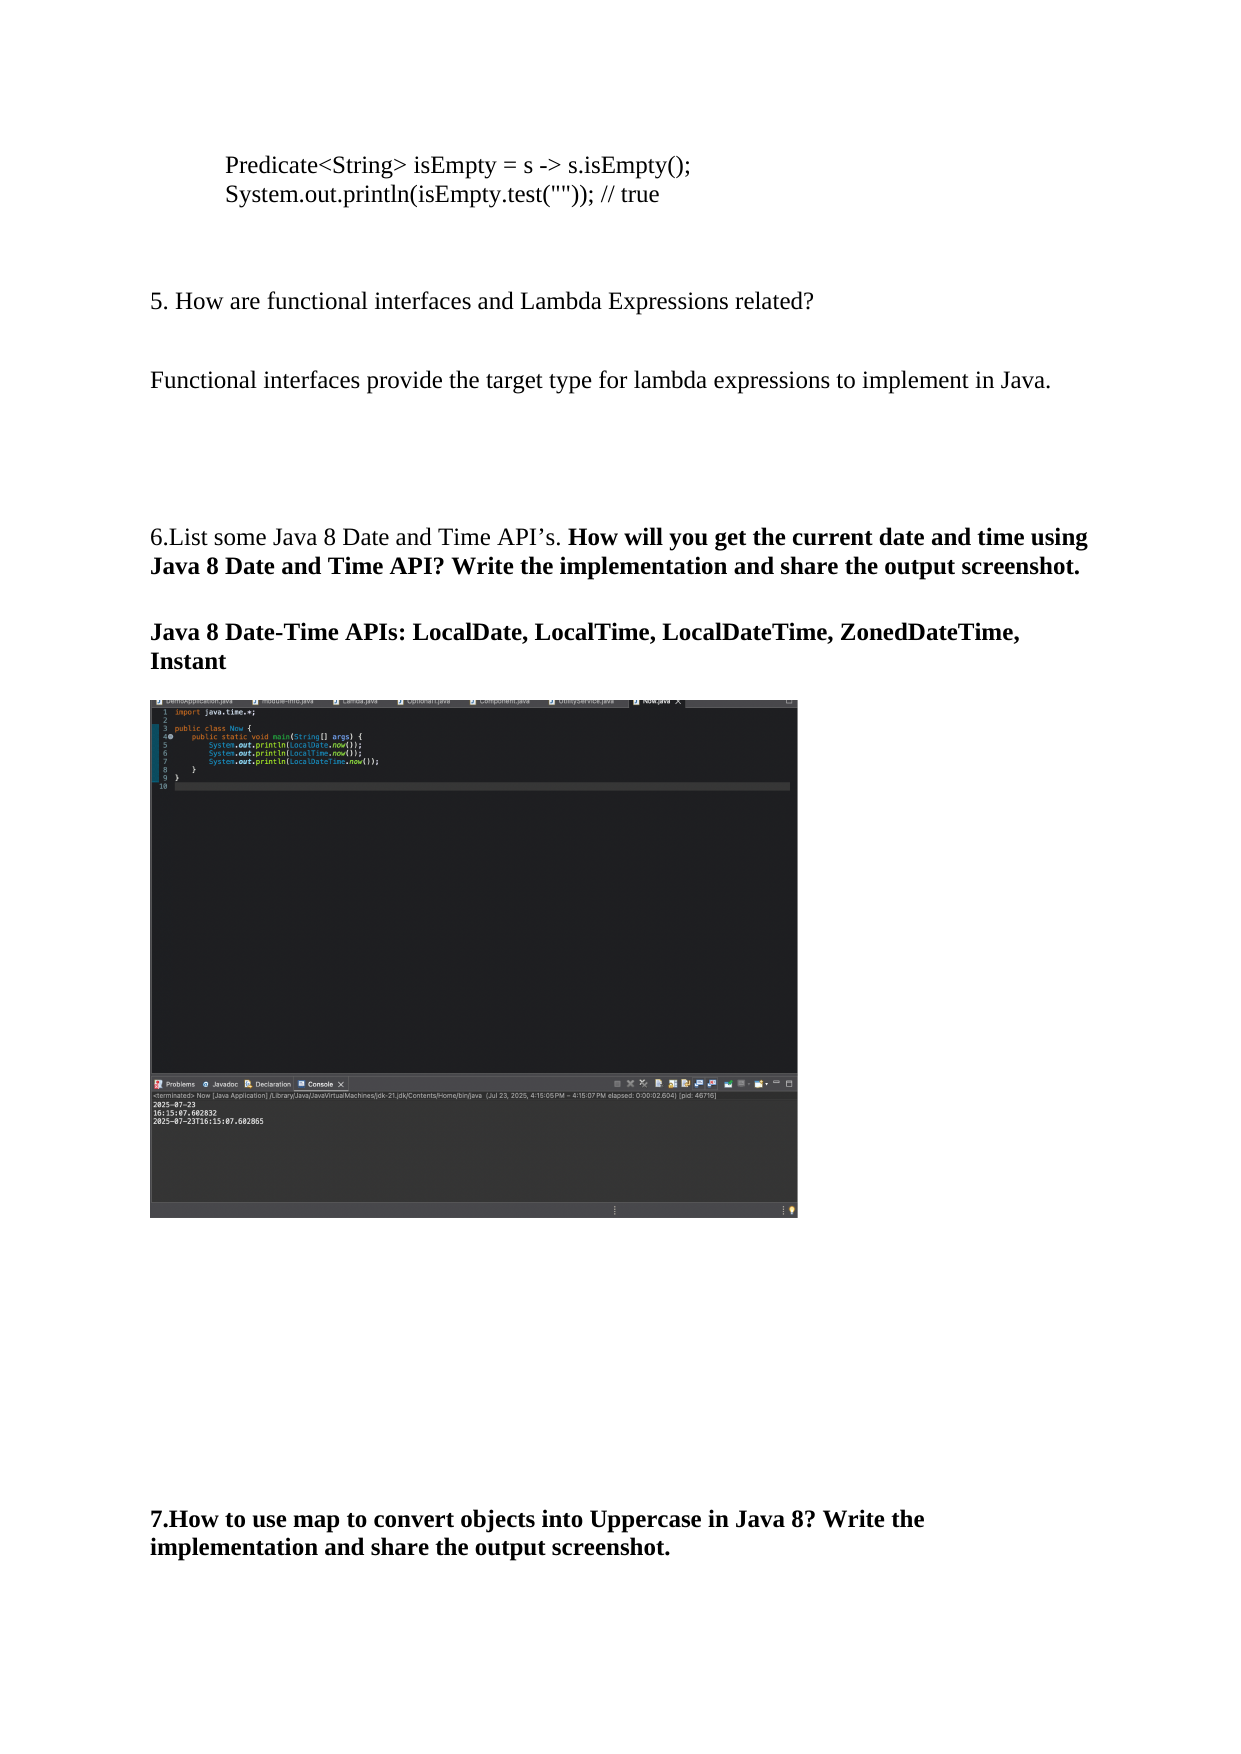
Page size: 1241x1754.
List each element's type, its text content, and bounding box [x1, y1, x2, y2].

text 6.List some Java 8 Date and Time API’s. How will you get the current date and time using Java 8 Date and Time API? Write the implementation and share the output screenshot. [150, 522, 1090, 580]
text System.out.println(isEmpty.test("")); // true [225, 179, 1090, 207]
text 5. How are functional interfaces and Lambda Expressions related? [150, 286, 1090, 315]
picture [150, 700, 798, 1218]
text Java 8 Date-Time APIs: LocalDate, LocalTime, LocalDateTime, ZonedDateTime, Instant [150, 617, 1090, 675]
text Functional interfaces provide the target type for lambda expressions to implement in Java. [150, 365, 1090, 394]
text 7.How to use map to convert objects into Uppercase in Java 8? Write the implementation and share the output screenshot. [150, 1504, 1090, 1561]
text Predicate<String> isEmpty = s -> s.isEmpty(); [225, 150, 1090, 179]
